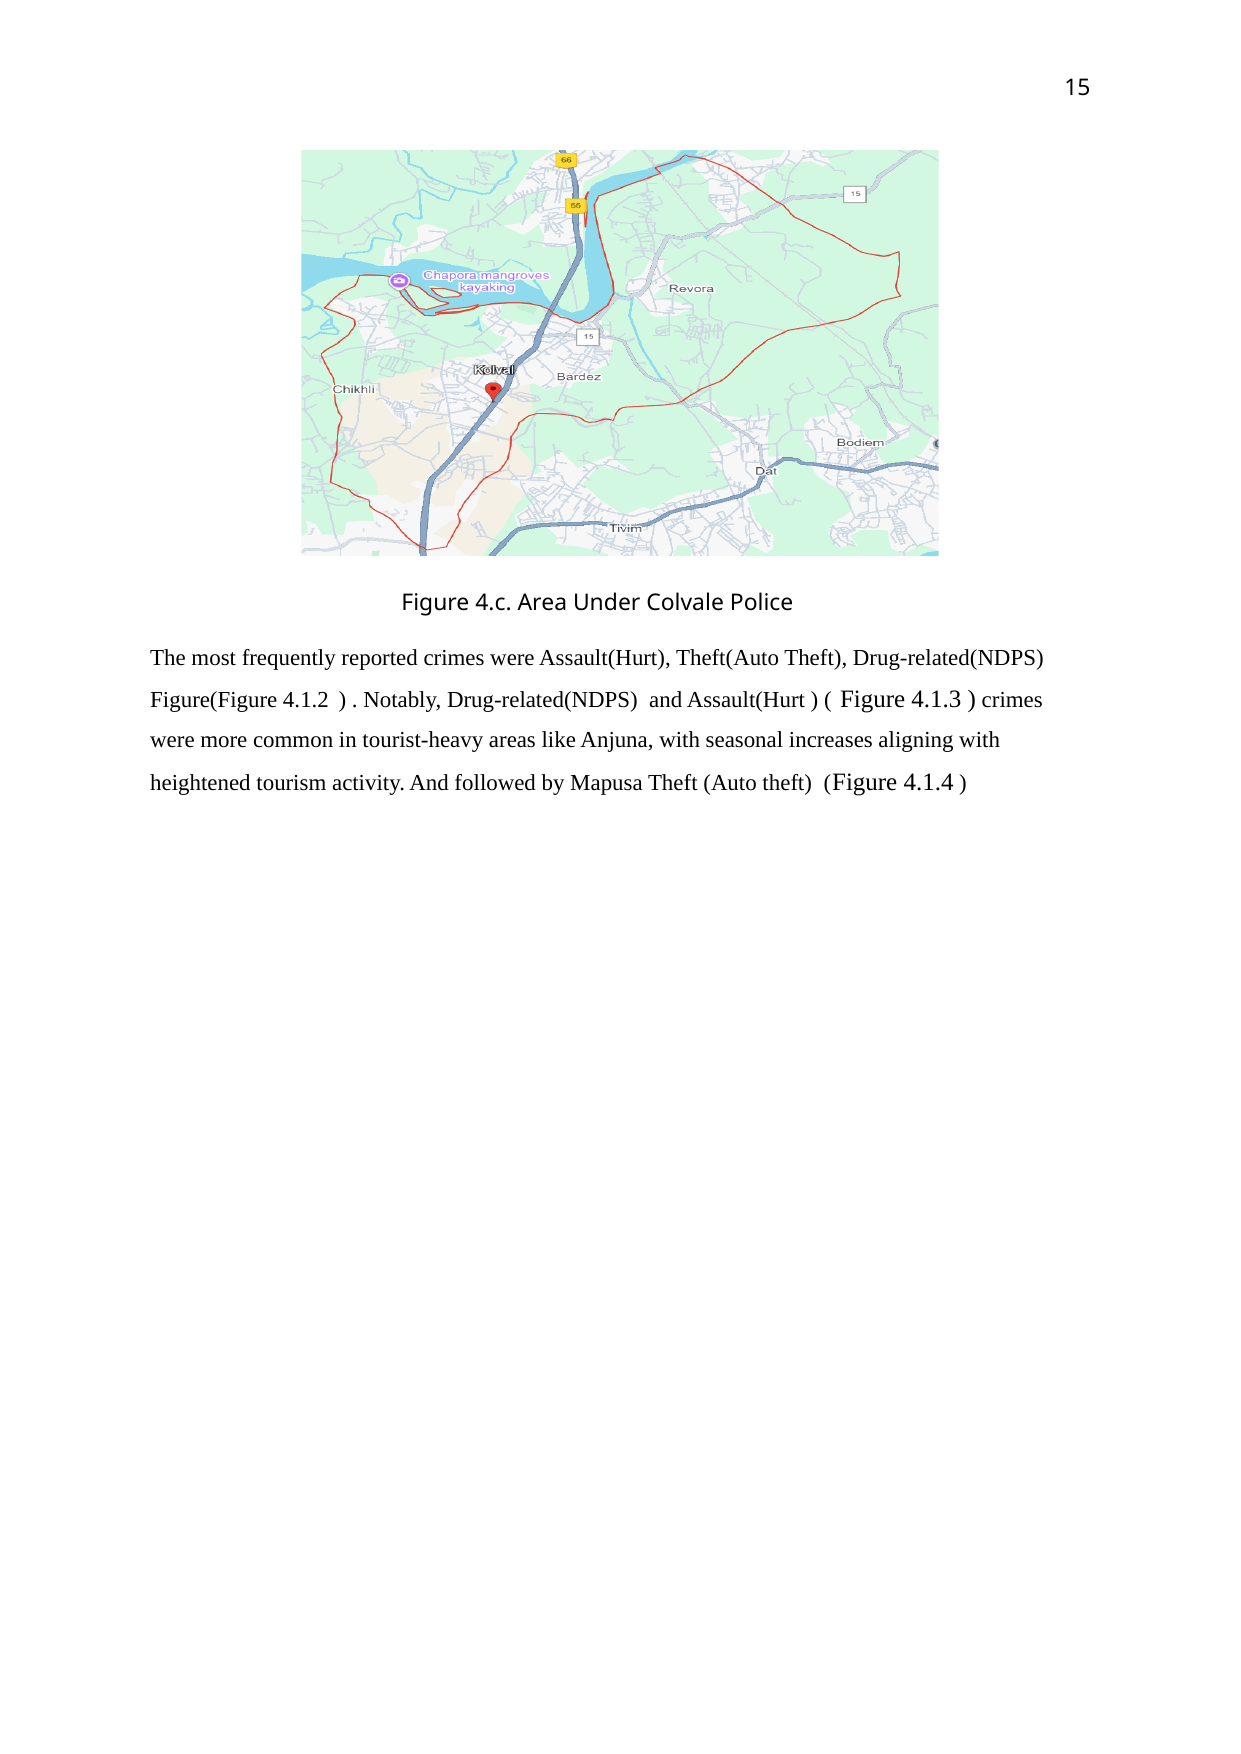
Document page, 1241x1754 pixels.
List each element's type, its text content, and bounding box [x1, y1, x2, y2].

text The most frequently reported crimes were Assault(Hurt), Theft(Auto Theft), Drug-related(NDPS) Figure(Figure 4.1.2 ) . Notably, Drug-related(NDPS) and Assault(Hurt ) ( Figure 4.1.3 ) crimes were more common in tourist-heavy areas like Anjuna, with seasonal increases aligning with heightened tourism activity. And followed by Mapusa Theft (Auto theft) (Figure 4.1.4 ) [150, 644, 1090, 796]
picture [301, 150, 939, 556]
